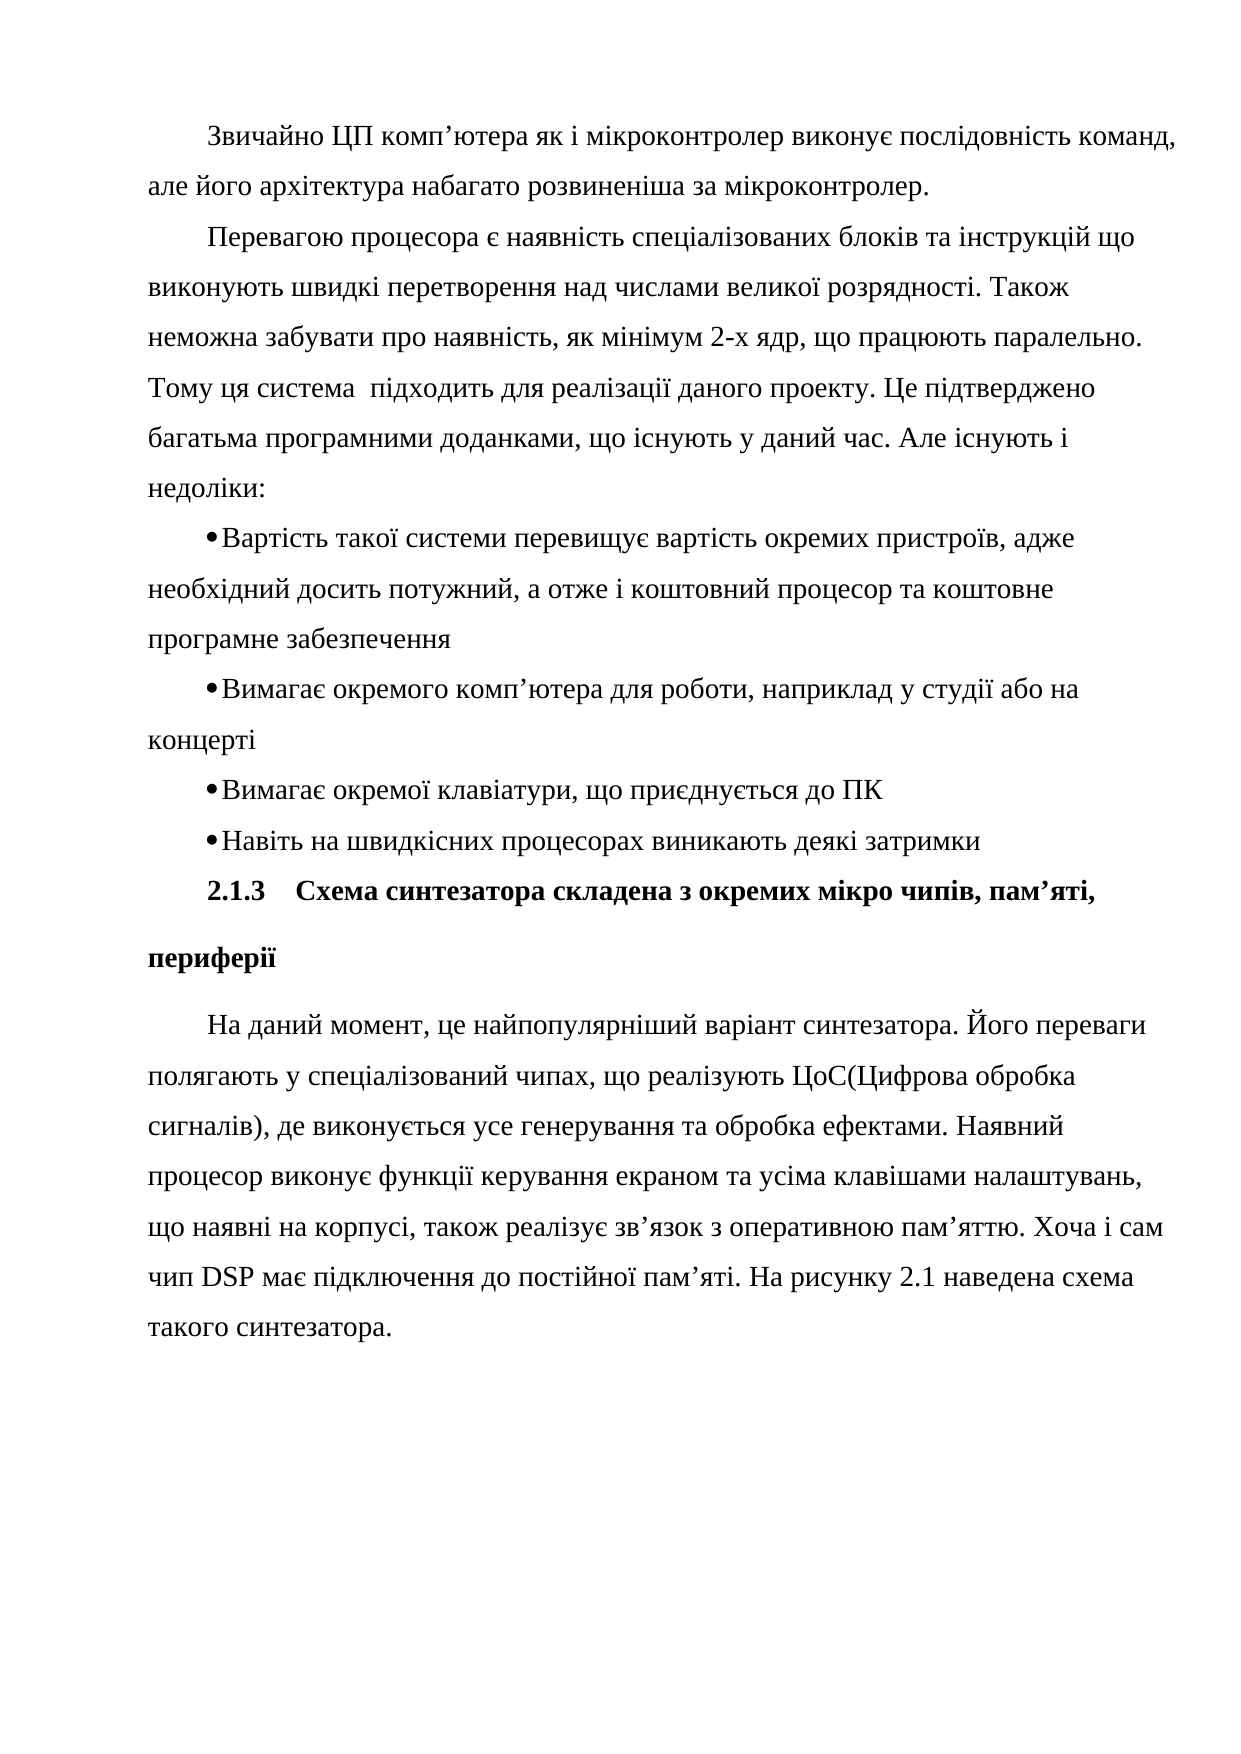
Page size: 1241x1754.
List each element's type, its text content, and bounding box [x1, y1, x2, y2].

list Вимагає окремого комп’ютера для роботи, наприклад у студії або на концерті [148, 672, 1181, 756]
list Перевагою процесора є наявність спеціалізованих блоків та інструкцій що виконують швидкі перетворення над числами великої розрядності. Також неможна забувати про наявність, як мінімум 2-х ядр, що працюють паралельно. Тому ця система підходить для реалізації даного проекту. Це підтверджено багатьма програмними доданками, що існують у даний час. Але існують і недоліки: [148, 219, 1181, 504]
list Схема синтезатора складена з окремих мікро чипів, пам’яті, периферії [148, 873, 1181, 974]
list Вимагає окремої клавіатури, що приєднується до ПК [148, 772, 1181, 806]
list Навіть на швидкісних процесорах виникають деякі затримки [148, 823, 1181, 856]
list Вартість такої системи перевищує вартість окремих пристроїв, адже необхідний досить потужний, а отже і коштовний процесор та коштовне програмне забезпечення [148, 521, 1181, 655]
list Звичайно ЦП комп’ютера як і мікроконтролер виконує послідовність команд, але його архітектура набагато розвиненіша за мікроконтролер. [148, 118, 1181, 202]
list На даний момент, це найпопулярніший варіант синтезатора. Його переваги полягають у спеціалізований чипах, що реалізують ЦоС(Цифрова обробка сигналів), де виконується усе генерування та обробка ефектами. Наявний процесор виконує функції керування екраном та усіма клавішами налаштувань, що наявні на корпусі, також реалізує зв’язок з оперативною пам’яттю. Хоча і сам чип DSP має підключення до постійної пам’яті. На рисунку 2.1 наведена схема такого синтезатора. [148, 1007, 1181, 1343]
